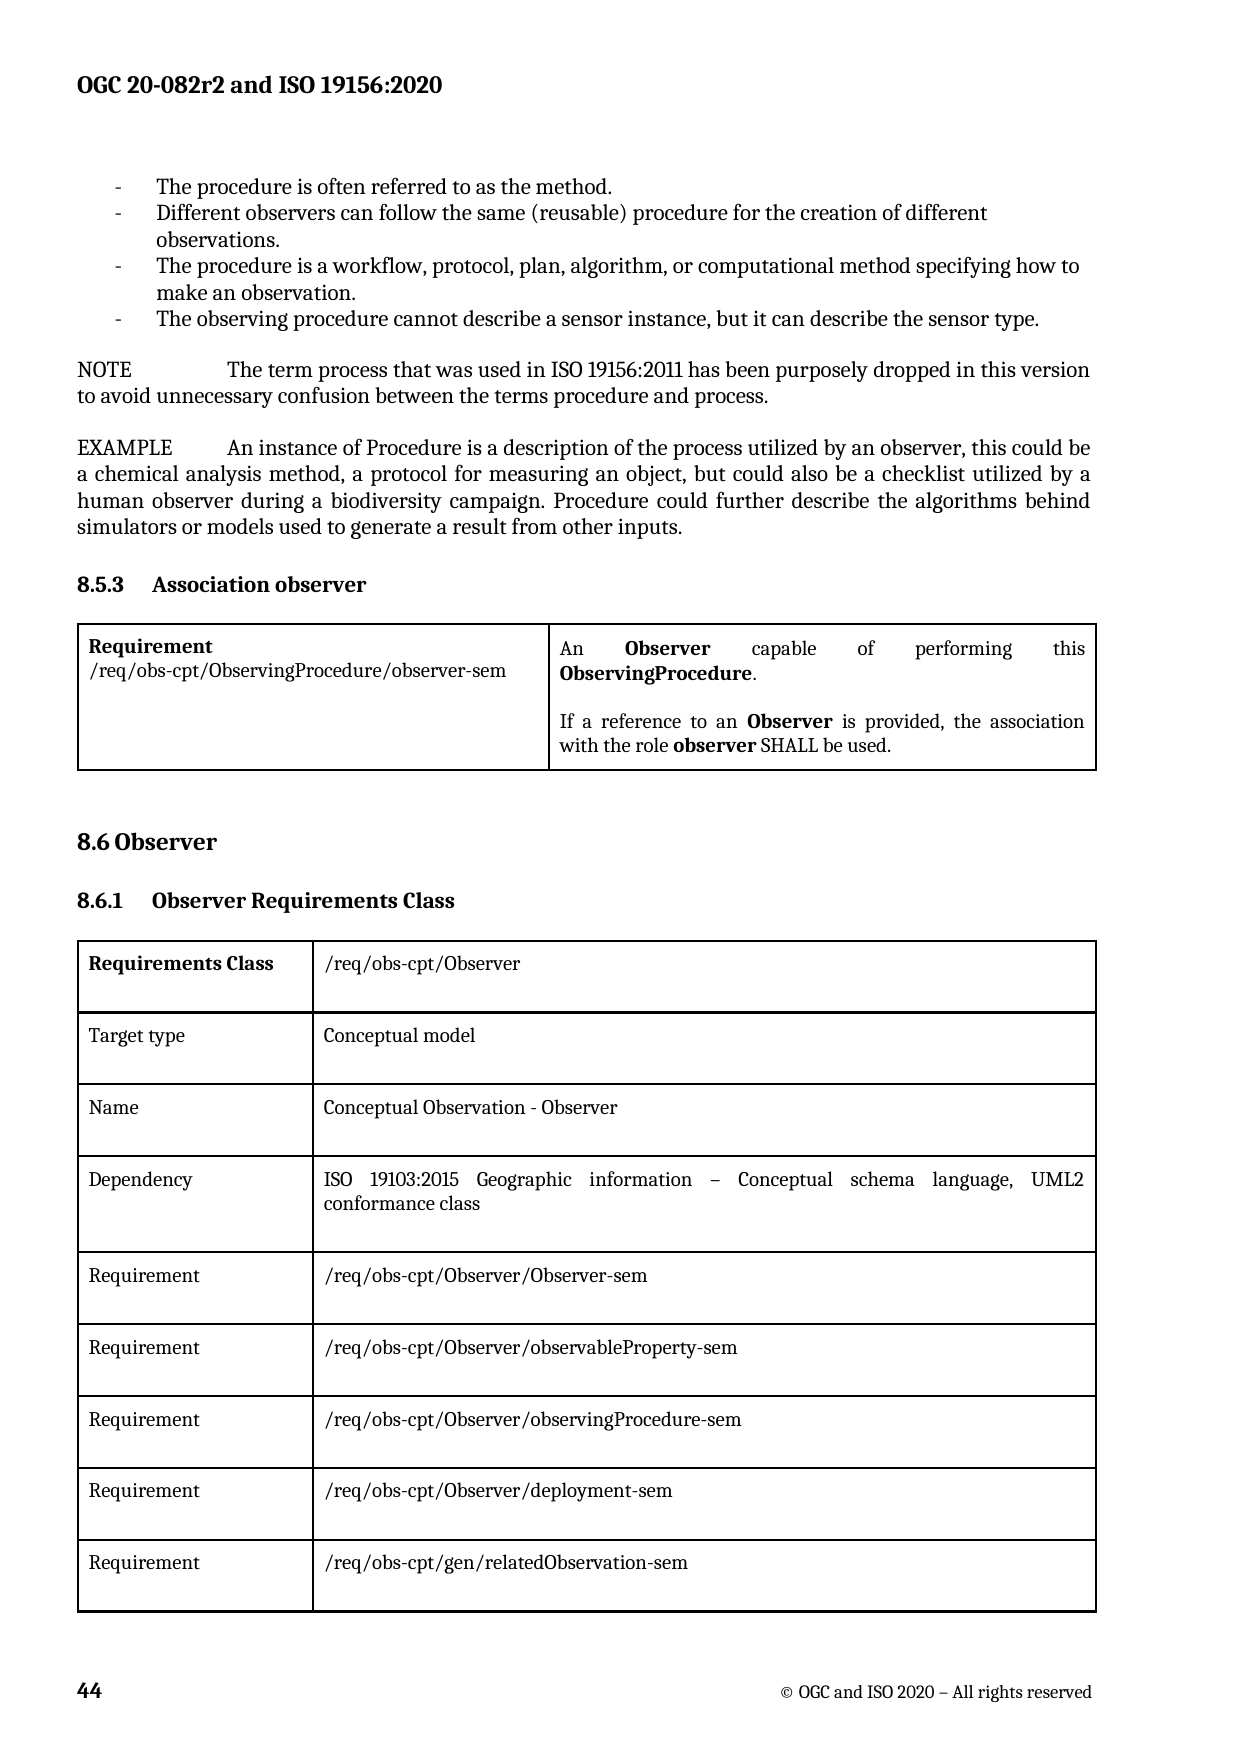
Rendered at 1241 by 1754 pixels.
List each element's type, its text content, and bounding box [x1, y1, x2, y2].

text NOTE The term process that was used in ISO 19156:2011 has been purposely dropped in this version to avoid unnecessary confusion between the terms procedure and process. [77, 357, 1092, 410]
table_cell /req/obs-cpt/Observer/observableProperty-sem [314, 1325, 1095, 1395]
table_cell Requirement [79, 1541, 312, 1610]
table_cell Target type [79, 1014, 312, 1083]
table_cell Conceptual Observation - Observer [314, 1085, 1095, 1155]
text EXAMPLE An instance of Procedure is a description of the process utilized by an observer, this could be a chemical analysis method, a protocol for measuring an object, but could also be a checklist utilized by a human observer during a biodiversity campaign. could further describe the algorithms behind simulators or models used to generate a result from other inputs. [77, 435, 1092, 540]
table_cell Conceptual model [314, 1014, 1095, 1083]
list Different observers can follow the same (reusable) procedure for the creation of different observations. [114, 200, 1092, 253]
table_header /req/obs-cpt/Observer [314, 942, 1095, 1011]
table_header Requirements Class [79, 942, 312, 1011]
table_cell /req/obs-cpt/Observer/deployment-sem [314, 1469, 1095, 1538]
list The procedure is a workflow, protocol, plan, algorithm, or computational method specifying how to make an observation. [114, 253, 1092, 306]
table_cell Requirement [79, 1469, 312, 1538]
table_cell Name [79, 1085, 312, 1155]
table_cell Requirement [79, 1397, 312, 1467]
table_cell Requirement [79, 1253, 312, 1323]
table_cell /req/obs-cpt/Observer/observingProcedure-sem [314, 1397, 1095, 1467]
list The procedure is often referred to as the method. [114, 174, 1092, 200]
table_cell Dependency [79, 1157, 312, 1251]
table_header Requirement /req/obs-cpt/ObservingProcedure/observer-sem [79, 625, 548, 768]
subtitle Association observer [77, 571, 1092, 598]
table_cell ISO 19103:2015 Geographic information – Conceptual schema language, UML2 conformance class [314, 1157, 1095, 1251]
table_cell /req/obs-cpt/Observer/Observer-sem [314, 1253, 1095, 1323]
table_cell Requirement [79, 1325, 312, 1395]
list observing procedure cannot describe a sensor instance, but it can describe the sensor type. [114, 306, 1092, 332]
table_cell /req/obs-cpt/gen/relatedObservation-sem [314, 1541, 1095, 1610]
table_header An Observer capable of performing this ObservingProcedure. If a reference to an Observer is provided, the association with the role observer SHALL be used. [550, 625, 1095, 768]
subtitle Observer [77, 828, 1092, 857]
subtitle Observer Requirements Class [77, 888, 1092, 914]
